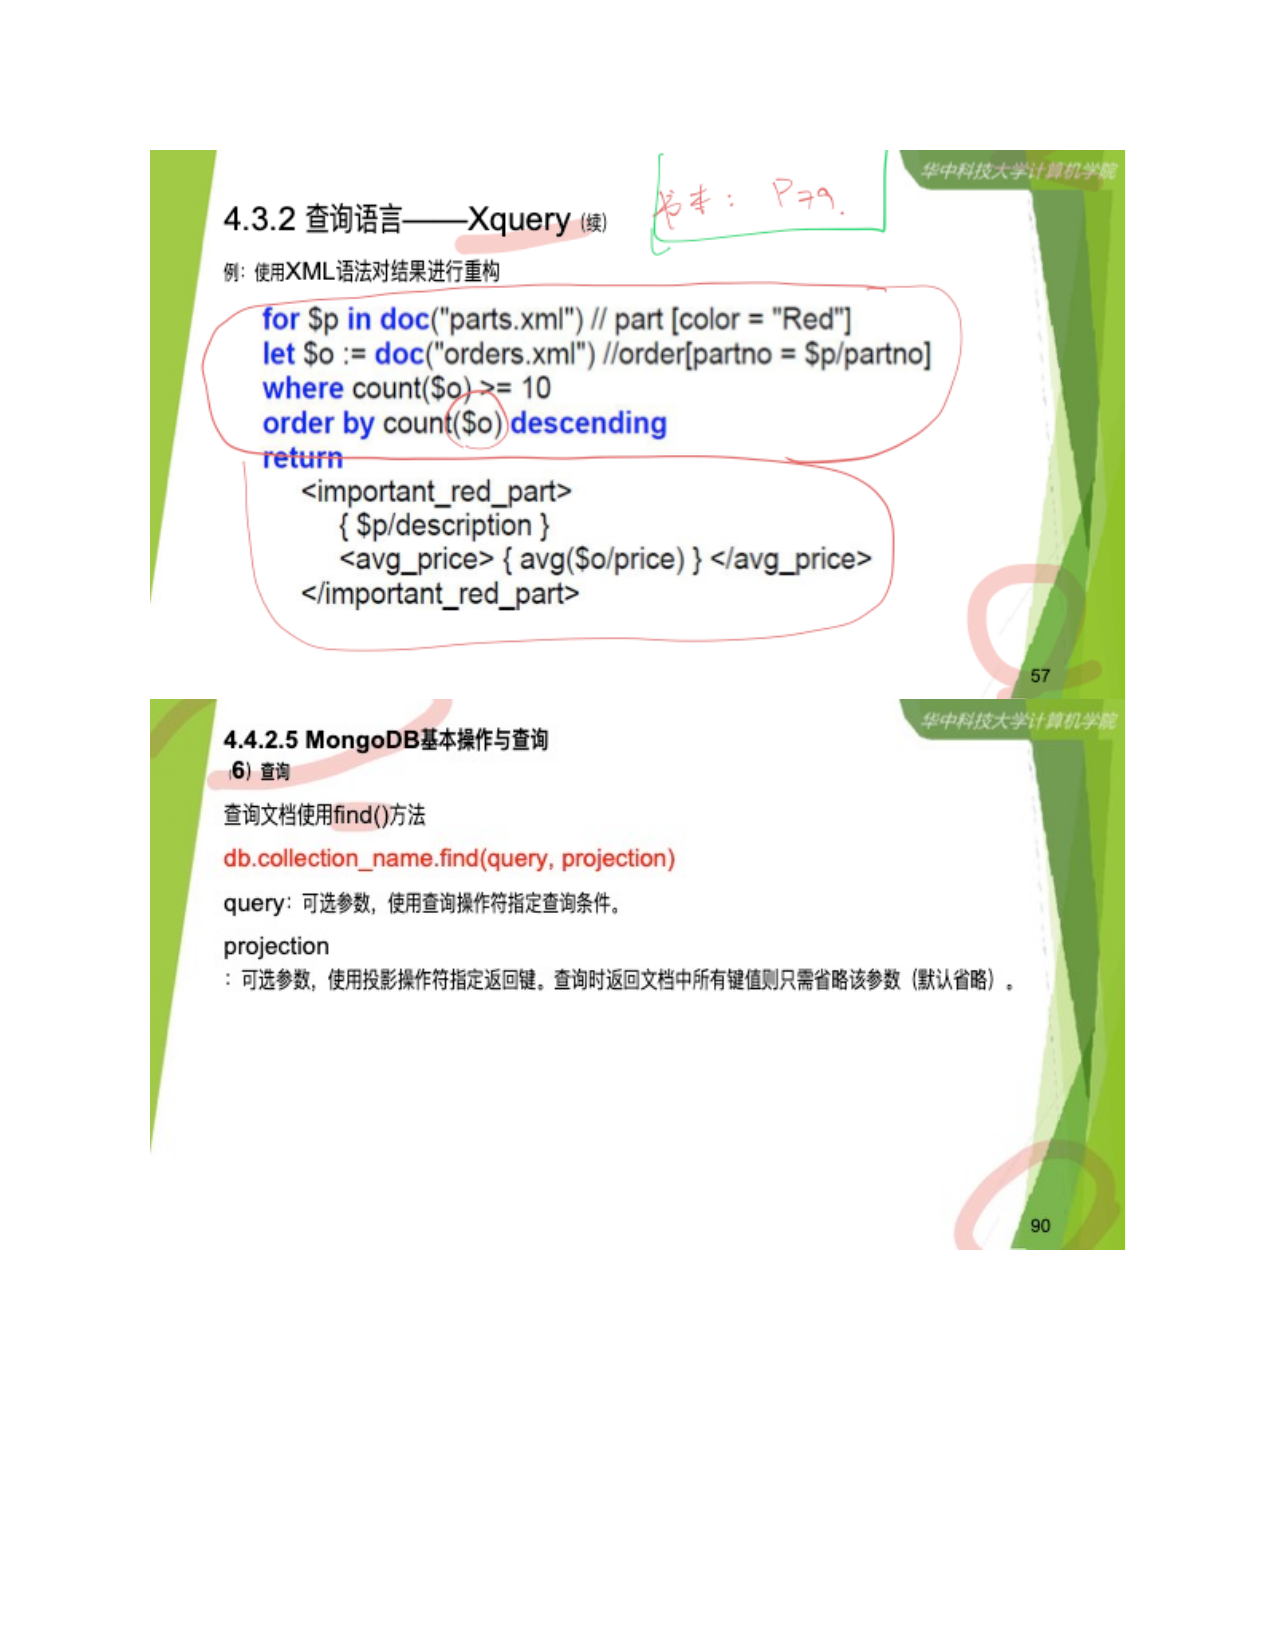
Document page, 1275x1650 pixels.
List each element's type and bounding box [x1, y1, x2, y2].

picture [150, 150, 1125, 1250]
